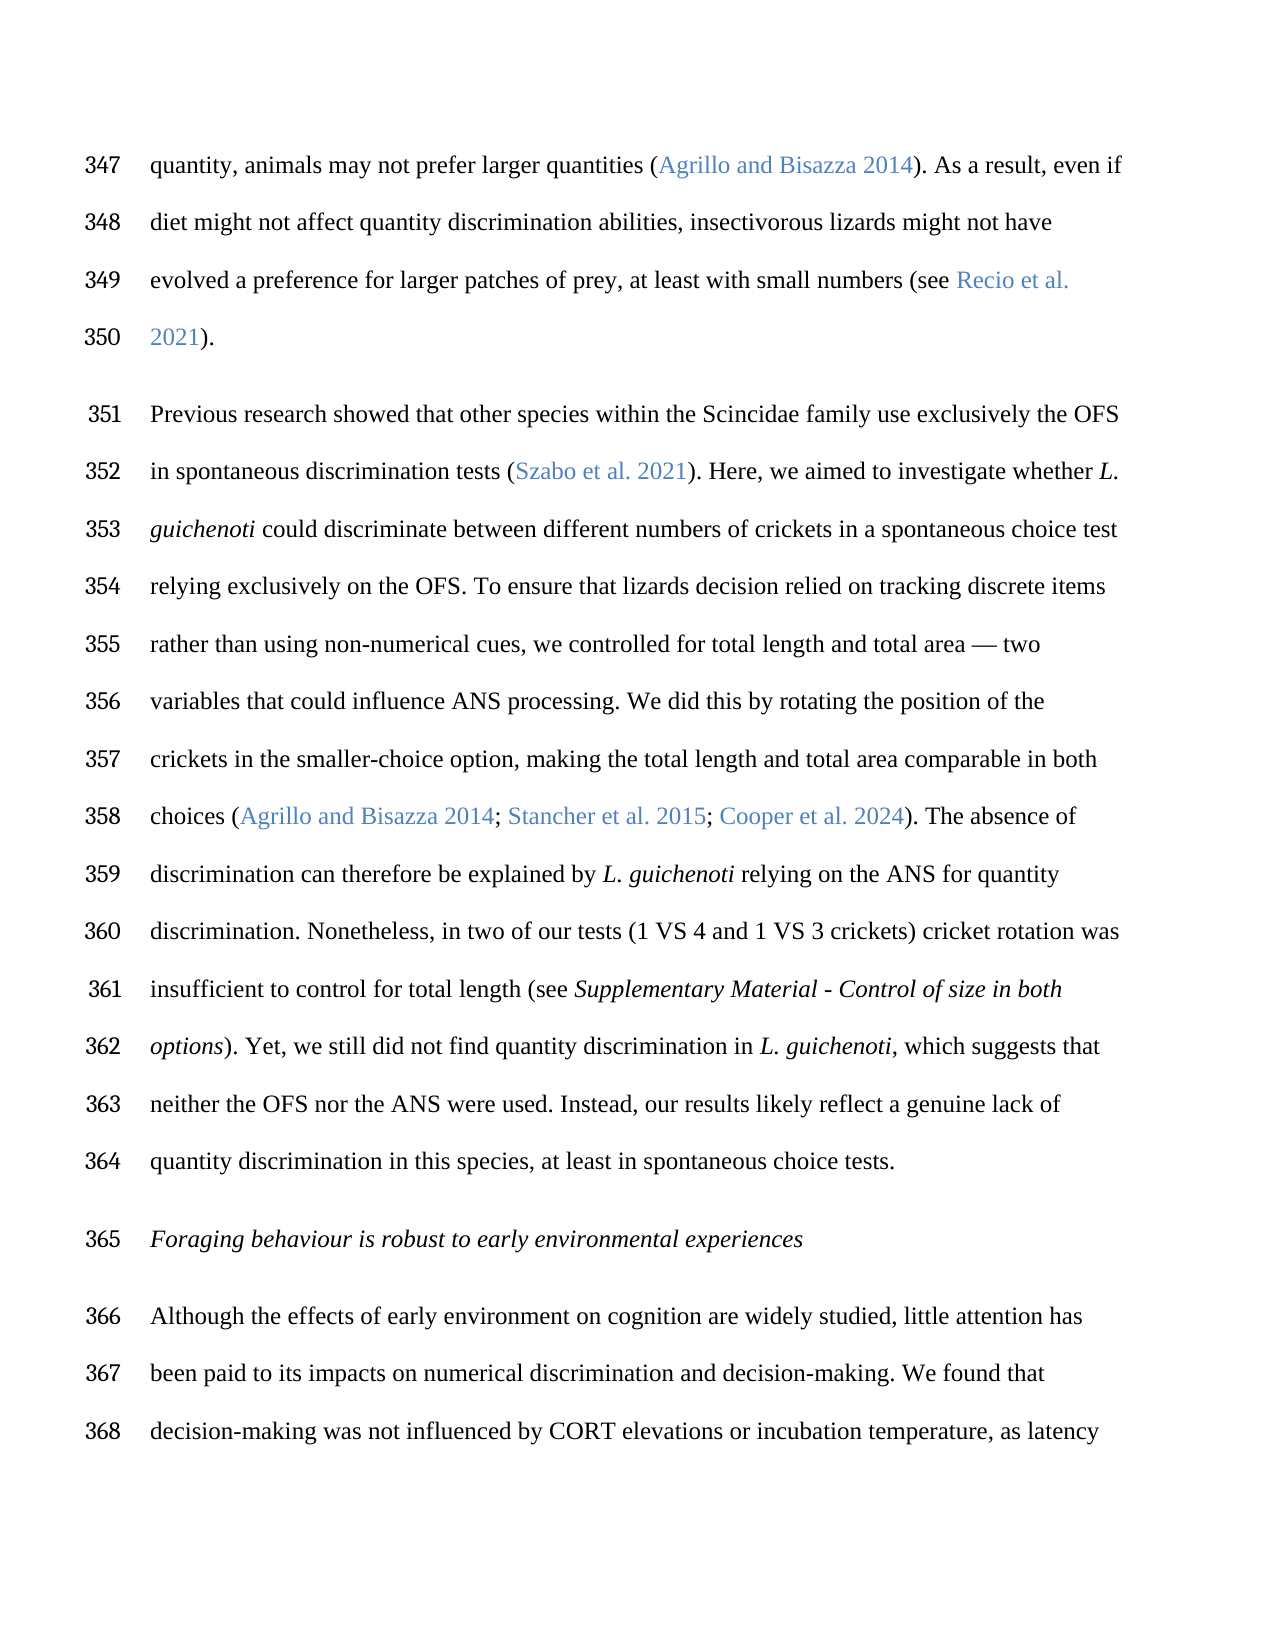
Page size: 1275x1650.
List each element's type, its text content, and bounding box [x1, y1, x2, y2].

subtitle Foraging behaviour is robust to early environmental experiences [150, 1224, 1125, 1253]
text Previous research showed that other species within the Scincidae family use exclusively the OFS in spontaneous discrimination tests (Szabo et al. 2021). Here, we aimed to investigate whether L. guichenoti could discriminate between different numbers of crickets in a spontaneous choice test relying exclusively on the OFS. To ensure that lizards decision relied on tracking discrete items rather than using non-numerical cues, we controlled for total length and total area — two variables that could influence ANS processing. We did this by rotating the position of the crickets in the smaller-choice option, making the total length and total area comparable in both choices (Agrillo and Bisazza 2014; Stancher et al. 2015; Cooper et al. 2024). The absence of discrimination can therefore be explained by L. guichenoti relying on the ANS for quantity discrimination. Nonetheless, in two of our tests (1 VS 4 and 1 VS 3 crickets) cricket rotation was insufficient to control for total length (see Supplementary Material - Control of size in both options). Yet, we still did not find quantity discrimination in L. guichenoti, which suggests that neither the OFS nor the ANS were used. Instead, our results likely reflect a genuine lack of quantity discrimination in this species, at least in spontaneous choice tests. [150, 399, 1125, 1175]
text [150, 1301, 1125, 1444]
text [150, 150, 1125, 351]
